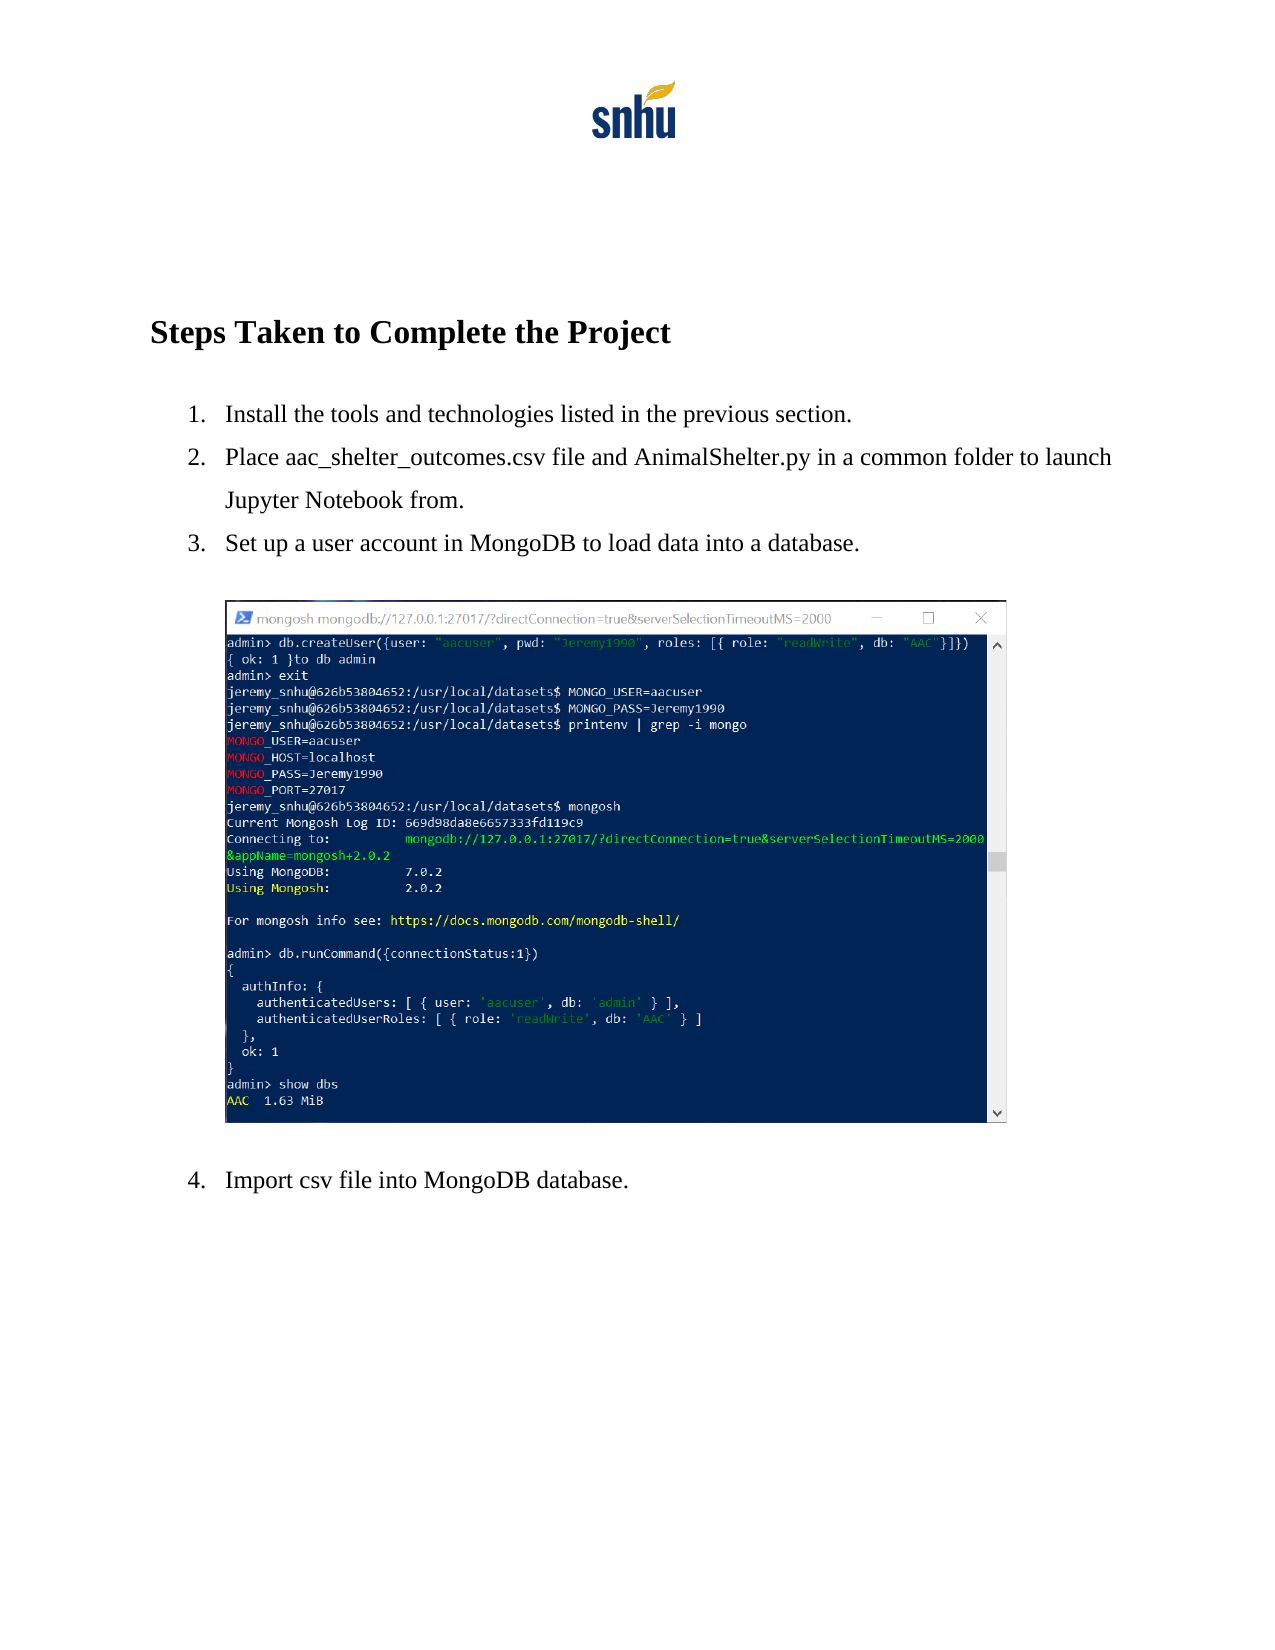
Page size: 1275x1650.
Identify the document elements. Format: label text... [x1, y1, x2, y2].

list Place aac_shelter_outcomes.csv file and AnimalShelter.py in a common folder to launch Jupyter Notebook from. [187, 442, 1125, 514]
list Install the tools and technologies listed in the previous section. [187, 399, 1125, 427]
list Import csv file into MongoDB database. [187, 1166, 1125, 1194]
text Steps Taken to Complete the Project [150, 312, 1125, 350]
picture [573, 75, 702, 147]
picture [225, 600, 1007, 1123]
list Set up a user account in MongoDB to load data into a database. [187, 528, 1125, 557]
